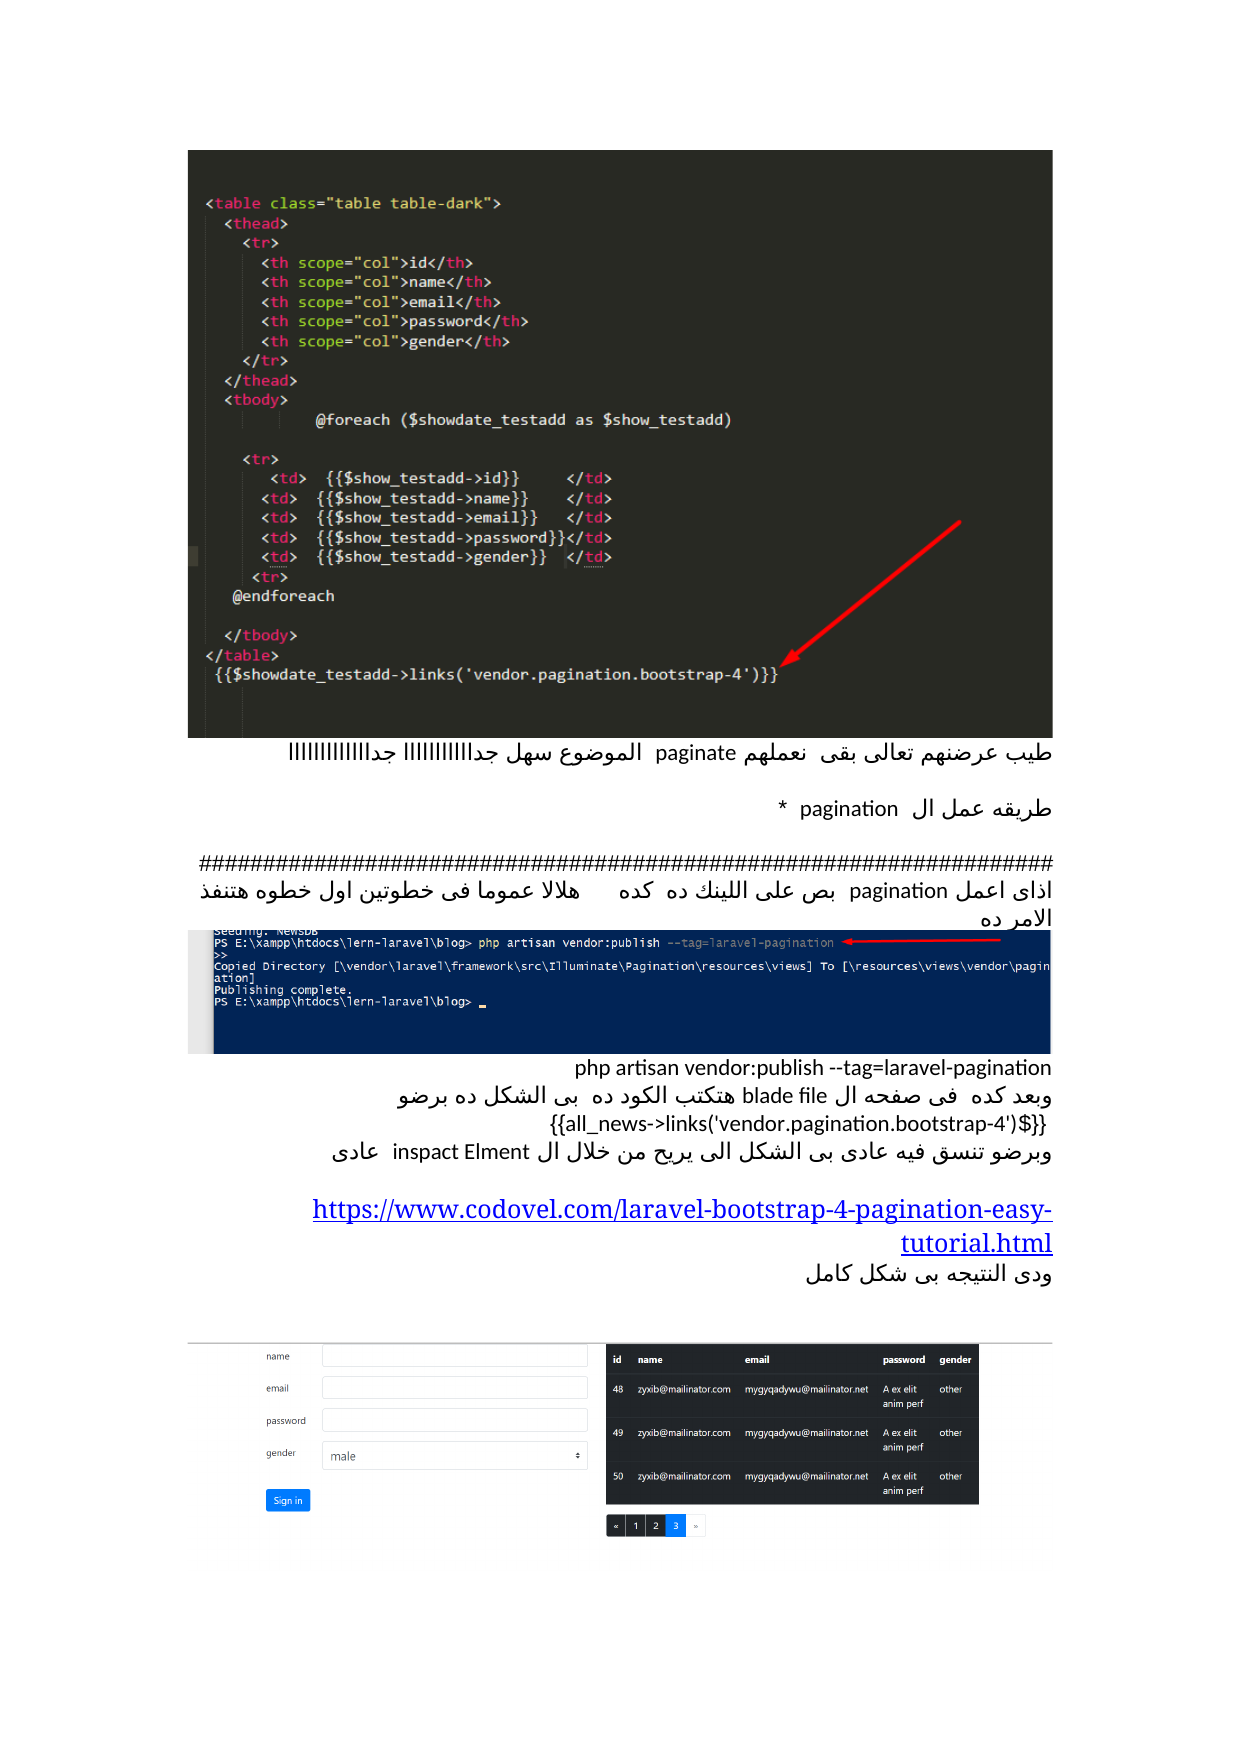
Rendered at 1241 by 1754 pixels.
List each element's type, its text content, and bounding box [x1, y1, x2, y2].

text اذاى اعمل pagination بص على اللينك ده كده هلالا عموما فى خطوتين اول خطوه هتنفذ الامر ده [187, 876, 1053, 930]
text php artisan vendor:publish --tag=laravel-pagination [187, 1054, 1053, 1081]
text {{$all_news->links('vendor.pagination.bootstrap-4')}} [187, 1109, 1053, 1137]
text طريقه عمل ال pagination * [187, 794, 1053, 822]
text طيب عرضنهم تعالى بقى نعملهم paginate الموضوع سهل جدااااااااااا جدااااااااااااا [187, 738, 1053, 766]
picture [187, 1342, 1053, 1571]
text وبعد كده فى صفحه ال blade file هتكتب الكود ده بى الشكل ده برضو [187, 1081, 1053, 1109]
text https://www.codovel.com/laravel-bootstrap-4-pagination-easy-tutorial.html [187, 1165, 1053, 1260]
text ودى النتيجه بى شكل كامل [187, 1260, 1053, 1286]
picture [187, 930, 1053, 1054]
text وبرضو تنسق فيه عادى بى الشكل الى يريح من خلال ال inspact Elment عادى [187, 1137, 1053, 1165]
picture [187, 150, 1053, 738]
text ################################################################### [187, 850, 1053, 876]
